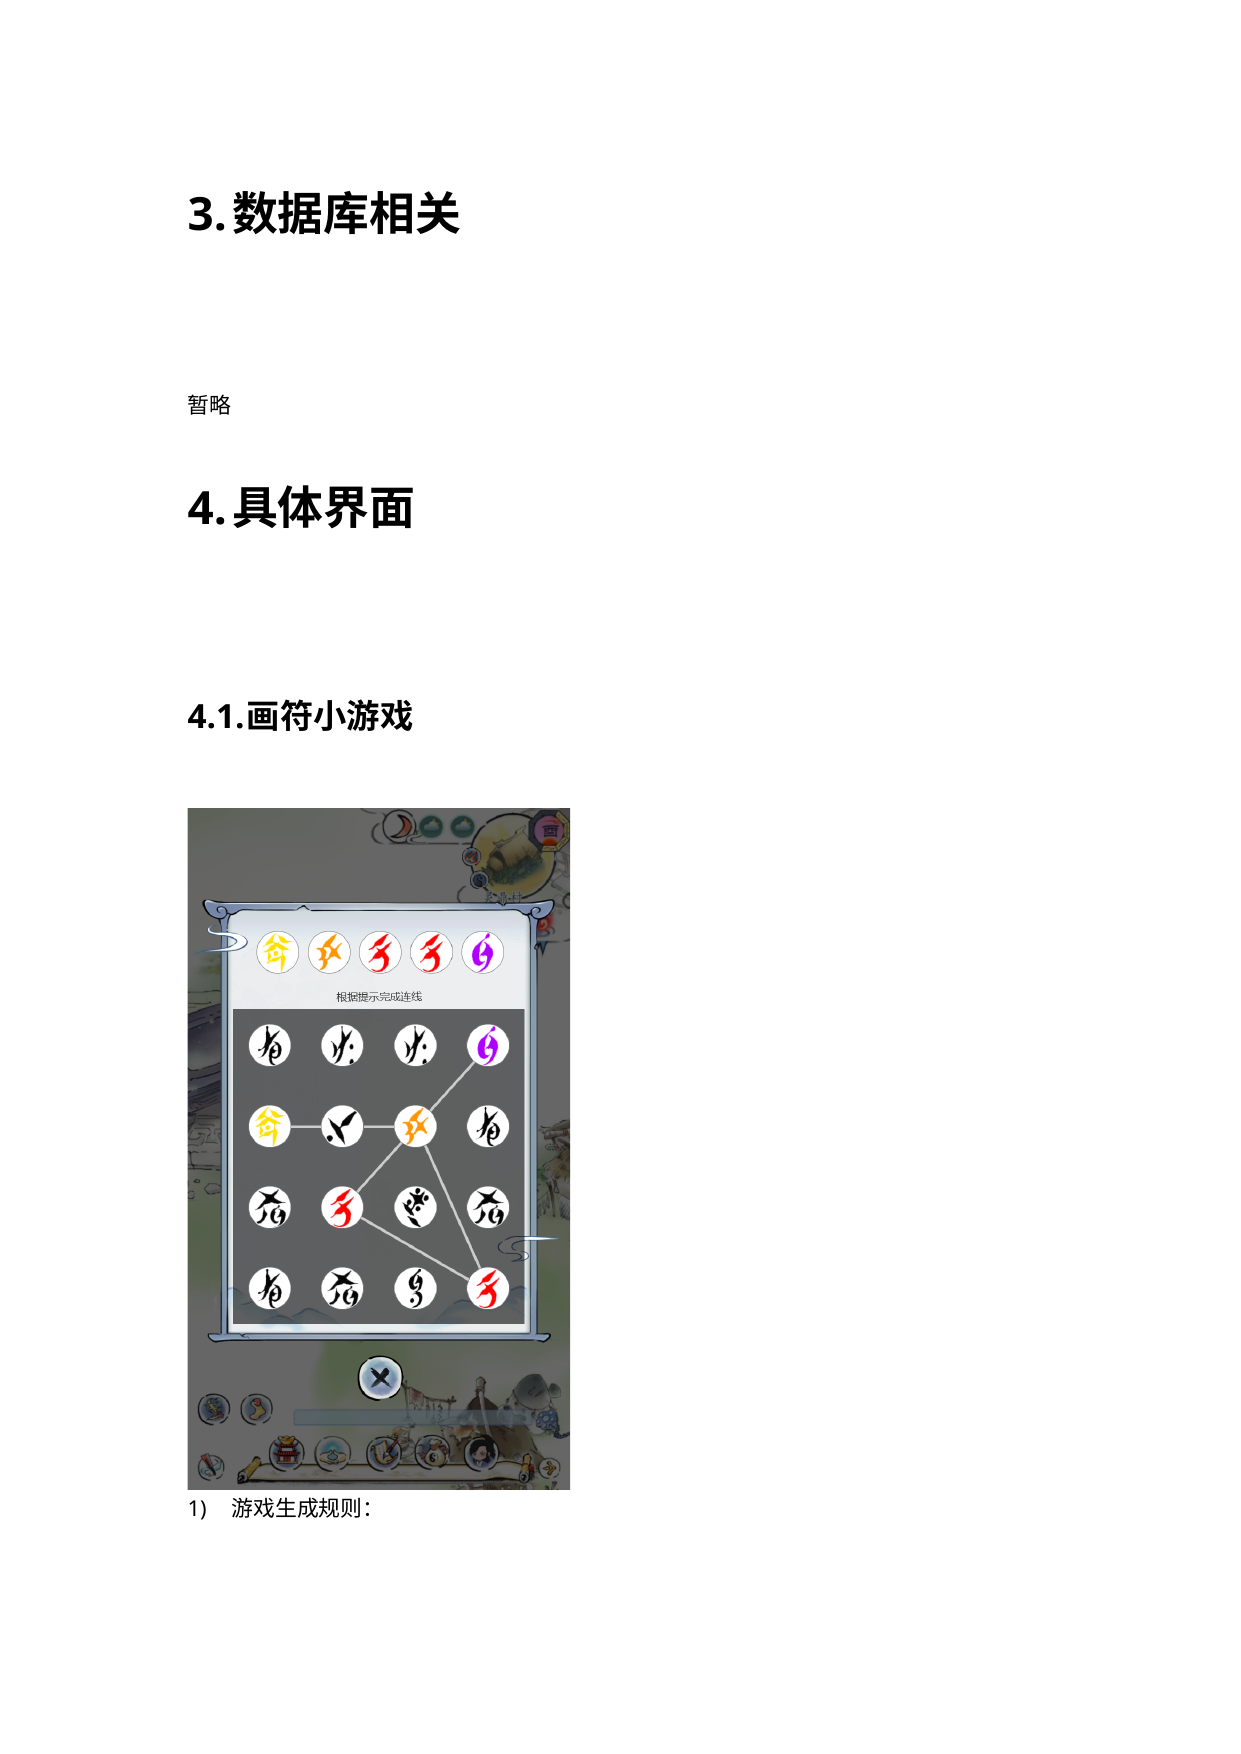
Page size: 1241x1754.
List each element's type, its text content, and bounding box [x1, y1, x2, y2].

picture [187, 808, 571, 1490]
list 游戏生成规则： [187, 1491, 1053, 1523]
subtitle 数据库相关 [187, 162, 1053, 259]
subtitle 具体界面 [187, 456, 1053, 553]
text 暂略 [187, 388, 1053, 420]
subtitle 画符小游戏 [187, 681, 1053, 746]
